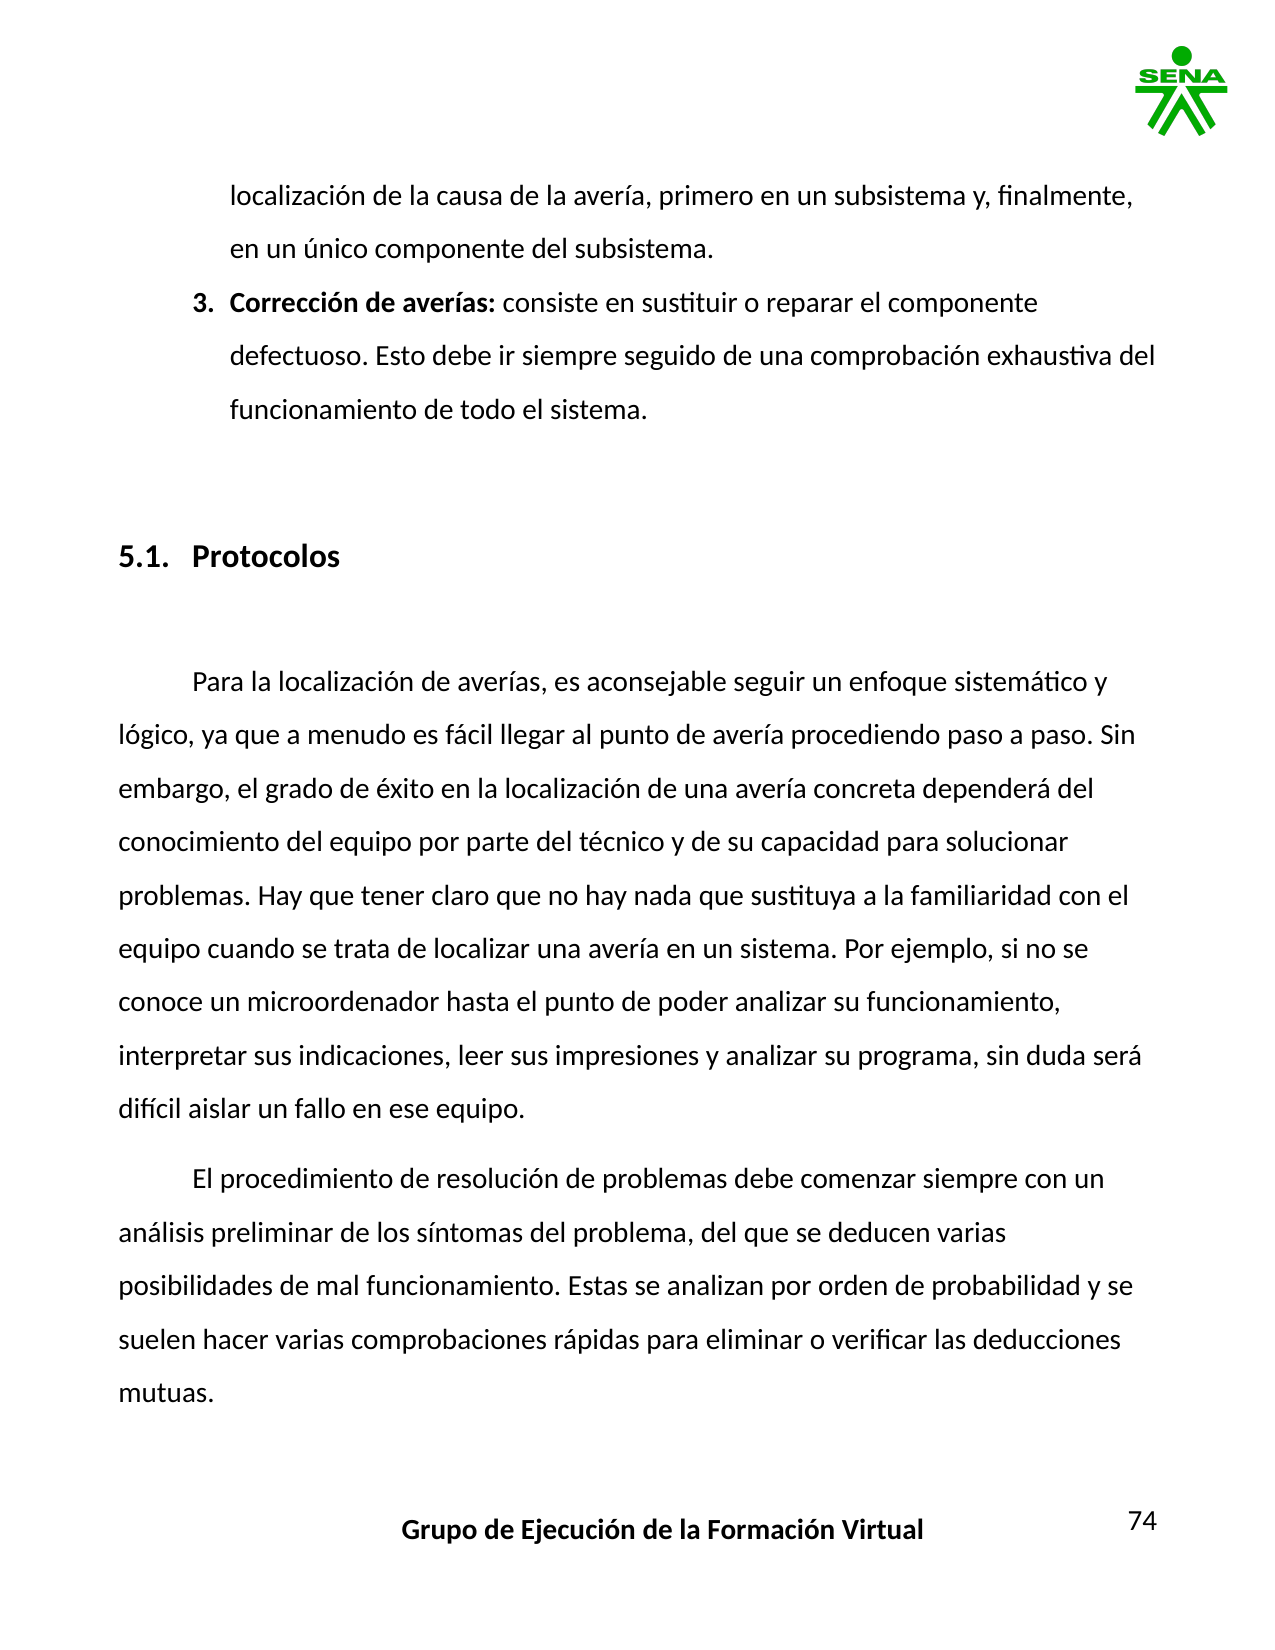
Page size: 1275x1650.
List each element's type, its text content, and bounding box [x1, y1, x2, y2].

text El procedimiento de resolución de problemas debe comenzar siempre con un análisis preliminar de los síntomas del problema, del que se deducen varias posibilidades de mal funcionamiento. Estas se analizan por orden de probabilidad y se suelen hacer varias comprobaciones rápidas para eliminar o verificar las deducciones mutuas. [118, 1160, 1157, 1410]
text Para la localización de averías, es aconsejable seguir un enfoque sistemático y lógico, ya que a menudo es fácil llegar al punto de avería procediendo paso a paso. Sin embargo, el grado de éxito en la localización de una avería concreta dependerá del conocimiento del equipo por parte del técnico y de su capacidad para solucionar problemas. Hay que tener claro que no hay nada que sustituya a la familiaridad con el equipo cuando se trata de localizar una avería en un sistema. Por ejemplo, si no se conoce un microordenador hasta el punto de poder analizar su funcionamiento, interpretar sus indicaciones, leer sus impresiones y analizar su programa, sin duda será difícil aislar un fallo en ese equipo. [118, 663, 1157, 1126]
picture [1135, 46, 1228, 136]
subtitle Protocolos [118, 535, 1157, 576]
list Corrección de averías: consiste en sustituir o reparar el componente defectuoso. Esto debe ir siempre seguido de una comprobación exhaustiva del funcionamiento de todo el sistema. [192, 284, 1157, 427]
